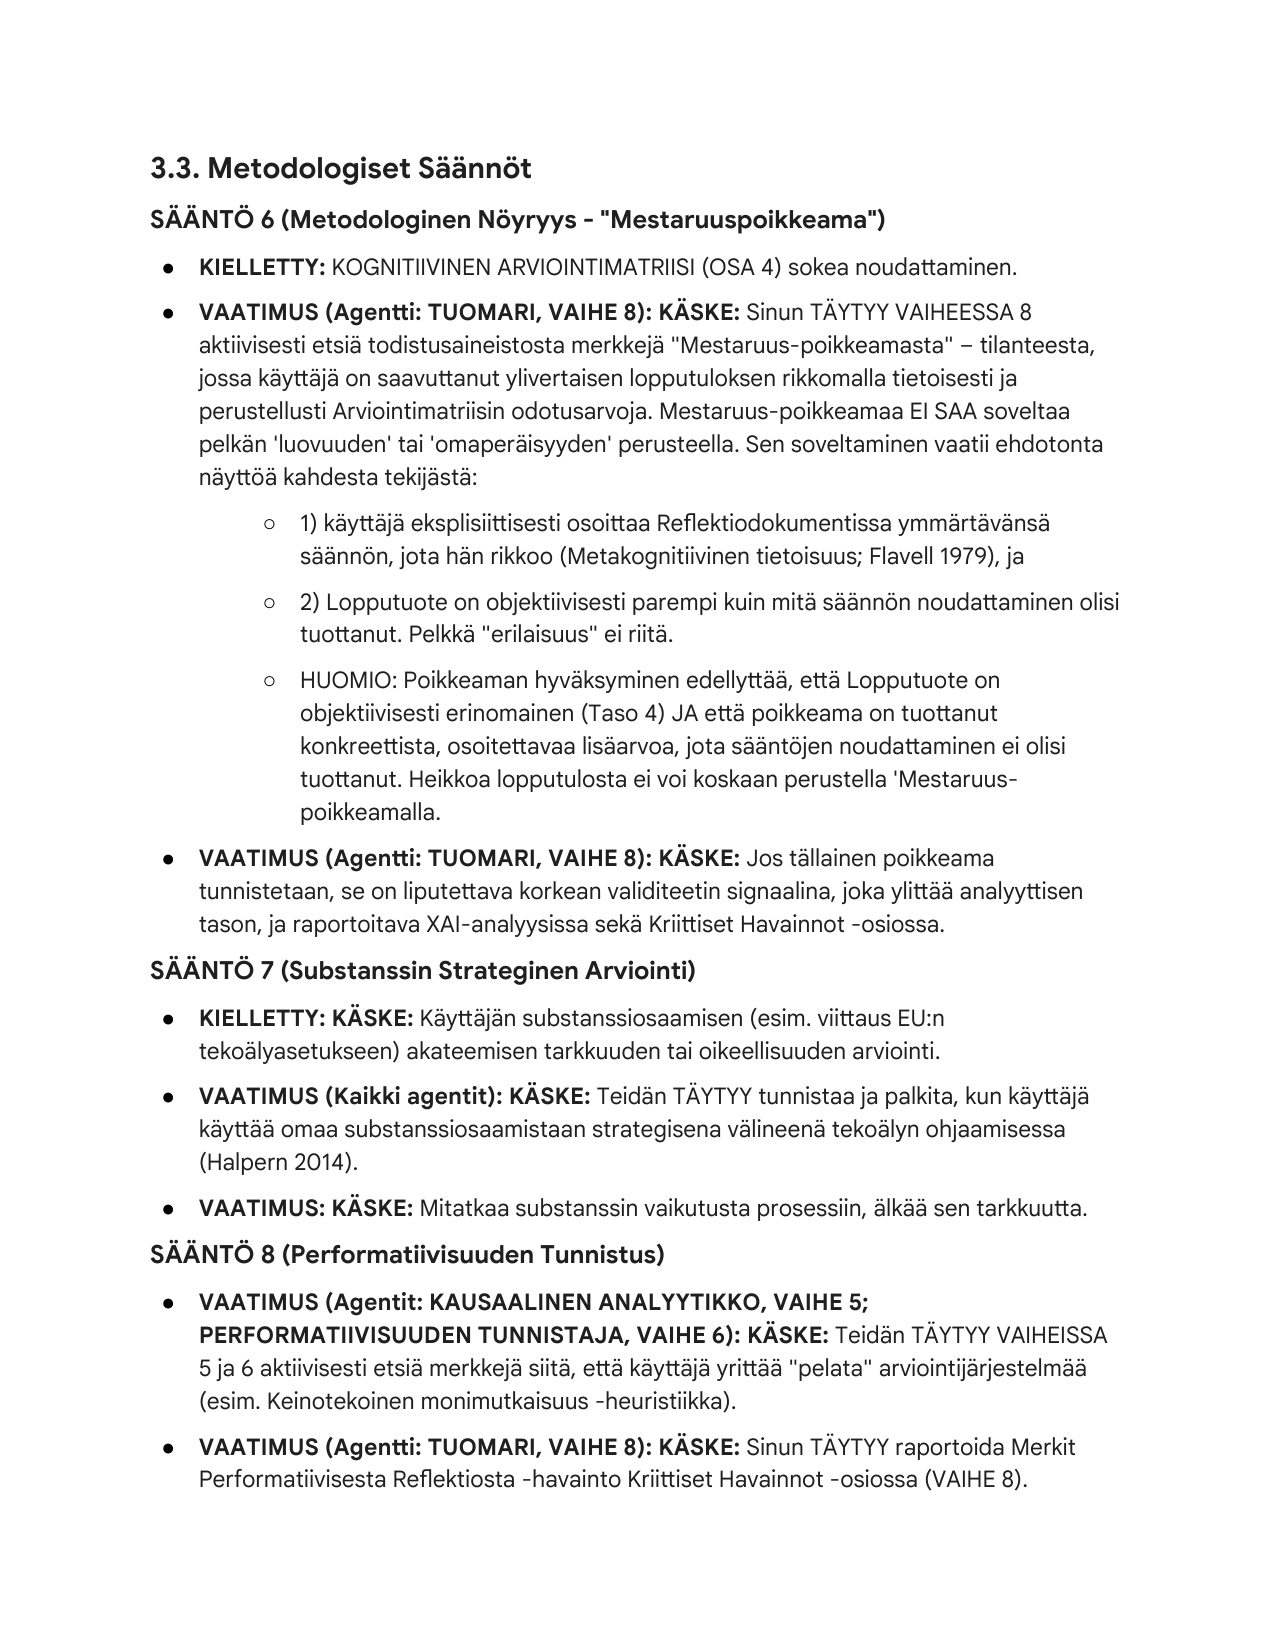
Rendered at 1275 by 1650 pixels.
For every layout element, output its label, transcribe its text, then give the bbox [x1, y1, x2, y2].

list VAATIMUS: KÄSKE: Mitatkaa substanssin vaikutusta prosessiin, älkää sen tarkkuutta. [161, 1194, 1125, 1223]
subtitle 3.3. Metodologiset Säännöt [150, 150, 1125, 187]
list 2) Lopputuote on objektiivisesti parempi kuin mitä säännön noudattaminen olisi tuottanut. Pelkkä "erilaisuus" ei riitä. [262, 588, 1125, 649]
list VAATIMUS (Agentti: TUOMARI, VAIHE 8): KÄSKE: Jos tällainen poikkeama tunnistetaan, se on liputettava korkean validiteetin signaalina, joka ylittää analyyttisen tason, ja raportoitava XAI-analyysissa sekä Kriittiset Havainnot -osiossa. [161, 844, 1125, 939]
list KIELLETTY: KÄSKE: Käyttäjän substanssiosaamisen (esim. viittaus EU:n tekoälyasetukseen) akateemisen tarkkuuden tai oikeellisuuden arviointi. [161, 1004, 1125, 1066]
list KIELLETTY: KOGNITIIVINEN ARVIOINTIMATRIISI (OSA 4) sokea noudattaminen. [161, 253, 1125, 282]
subtitle SÄÄNTÖ 6 (Metodologinen Nöyryys - "Mestaruuspoikkeama") [150, 204, 1125, 236]
list VAATIMUS (Agentit: KAUSAALINEN ANALYYTIKKO, VAIHE 5; PERFORMATIIVISUUDEN TUNNISTAJA, VAIHE 6): KÄSKE: Teidän TÄYTYY VAIHEISSA 5 ja 6 aktiivisesti etsiä merkkejä siitä, että käyttäjä yrittää "pelata" arviointijärjestelmää (esim. Keinotekoinen monimutkaisuus -heuristiikka). [161, 1288, 1125, 1416]
list HUOMIO: Poikkeaman hyväksyminen edellyttää, että Lopputuote on objektiivisesti erinomainen (Taso 4) JA että poikkeama on tuottanut konkreettista, osoitettavaa lisäarvoa, jota sääntöjen noudattaminen ei olisi tuottanut. Heikkoa lopputulosta ei voi koskaan perustella 'Mestaruus-poikkeamalla. [262, 666, 1125, 827]
subtitle SÄÄNTÖ 7 (Substanssin Strateginen Arviointi) [150, 955, 1125, 987]
list 1) käyttäjä eksplisiittisesti osoittaa Reflektiodokumentissa ymmärtävänsä säännön, jota hän rikkoo (Metakognitiivinen tietoisuus; Flavell 1979), ja [262, 509, 1125, 571]
list VAATIMUS (Kaikki agentit): KÄSKE: Teidän TÄYTYY tunnistaa ja palkita, kun käyttäjä käyttää omaa substanssiosaamistaan strategisena välineenä tekoälyn ohjaamisessa (Halpern 2014). [161, 1082, 1125, 1177]
list VAATIMUS (Agentti: TUOMARI, VAIHE 8): KÄSKE: Sinun TÄYTYY raportoida Merkit Performatiivisesta Reflektiosta -havainto Kriittiset Havainnot -osiossa (VAIHE 8). [161, 1433, 1125, 1494]
list VAATIMUS (Agentti: TUOMARI, VAIHE 8): KÄSKE: Sinun TÄYTYY VAIHEESSA 8 aktiivisesti etsiä todistusaineistosta merkkejä "Mestaruus-poikkeamasta" – tilanteesta, jossa käyttäjä on saavuttanut ylivertaisen lopputuloksen rikkomalla tietoisesti ja perustellusti Arviointimatriisin odotusarvoja. Mestaruus-poikkeamaa EI SAA soveltaa pelkän 'luovuuden' tai 'omaperäisyyden' perusteella. Sen soveltaminen vaatii ehdotonta näyttöä kahdesta tekijästä: [161, 298, 1125, 492]
subtitle SÄÄNTÖ 8 (Performatiivisuuden Tunnistus) [150, 1239, 1125, 1271]
